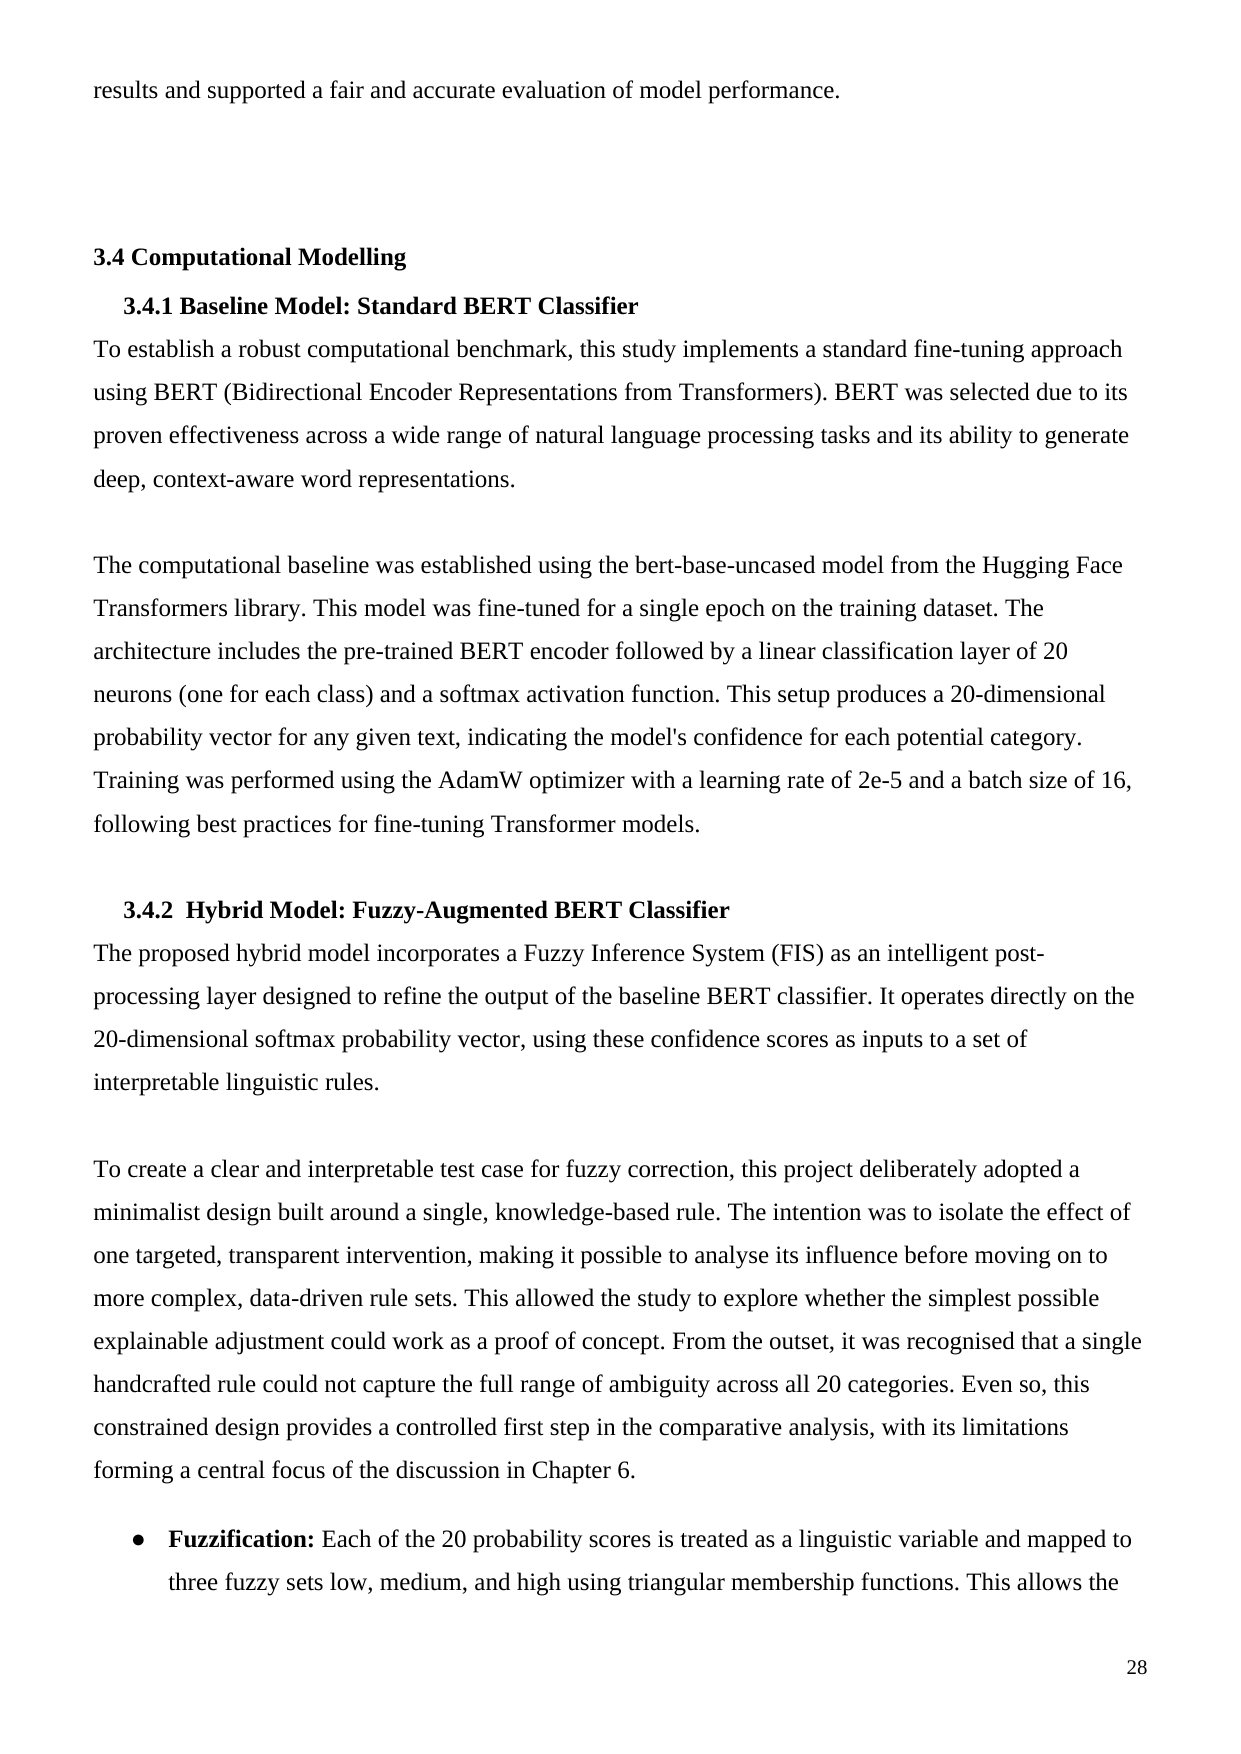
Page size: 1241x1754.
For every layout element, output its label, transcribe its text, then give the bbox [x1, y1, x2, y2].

subtitle 3.4.2 Hybrid Model: Fuzzy-Augmented BERT Classifier [93, 895, 1168, 924]
text The proposed hybrid model incorporates a Fuzzy Inference System (FIS) as an intelligent post-processing layer designed to refine the output of the baseline BERT classifier. It operates directly on the 20-dimensional softmax probability vector, using these confidence scores as inputs to a set of interpretable linguistic rules. [93, 938, 1147, 1096]
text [93, 75, 1147, 104]
text To establish a robust computational benchmark, this study implements a standard fine-tuning approach using BERT (Bidirectional Encoder Representations from Transformers). BERT was selected due to its proven effectiveness across a wide range of natural language processing tasks and its ability to generate deep, context-aware word representations. [93, 334, 1147, 492]
subtitle 3.4 Computational Modelling [93, 242, 1168, 271]
text To create a clear and interpretable test case for fuzzy correction, this project deliberately adopted a minimalist design built around a single, knowledge-based rule. The intention was to isolate the effect of one targeted, transparent intervention, making it possible to analyse its influence before moving on to more complex, data-driven rule sets. This allowed the study to explore whether the simplest possible explainable adjustment could work as a proof of concept. From the outset, it was recognised that a single handcrafted rule could not capture the full range of ambiguity across all 20 categories. Even so, this constrained design provides a controlled first step in the comparative analysis, with its limitations forming a central focus of the discussion in Chapter 6. [93, 1154, 1147, 1484]
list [131, 1524, 1147, 1596]
subtitle 3.4.1 Baseline Model: Standard BERT Classifier [93, 291, 1168, 320]
text The computational baseline was established using the bert-base-uncased model from the Hugging Face Transformers library. This model was fine-tuned for a single epoch on the training dataset. The architecture includes the pre-trained BERT encoder followed by a linear classification layer of 20 neurons (one for each class) and a softmax activation function. This setup produces a 20-dimensional probability vector for any given text, indicating the model's confidence for each potential category. Training was performed using the AdamW optimizer with a learning rate of 2e-5 and a batch size of 16, following best practices for fine-tuning Transformer models. [93, 550, 1147, 837]
